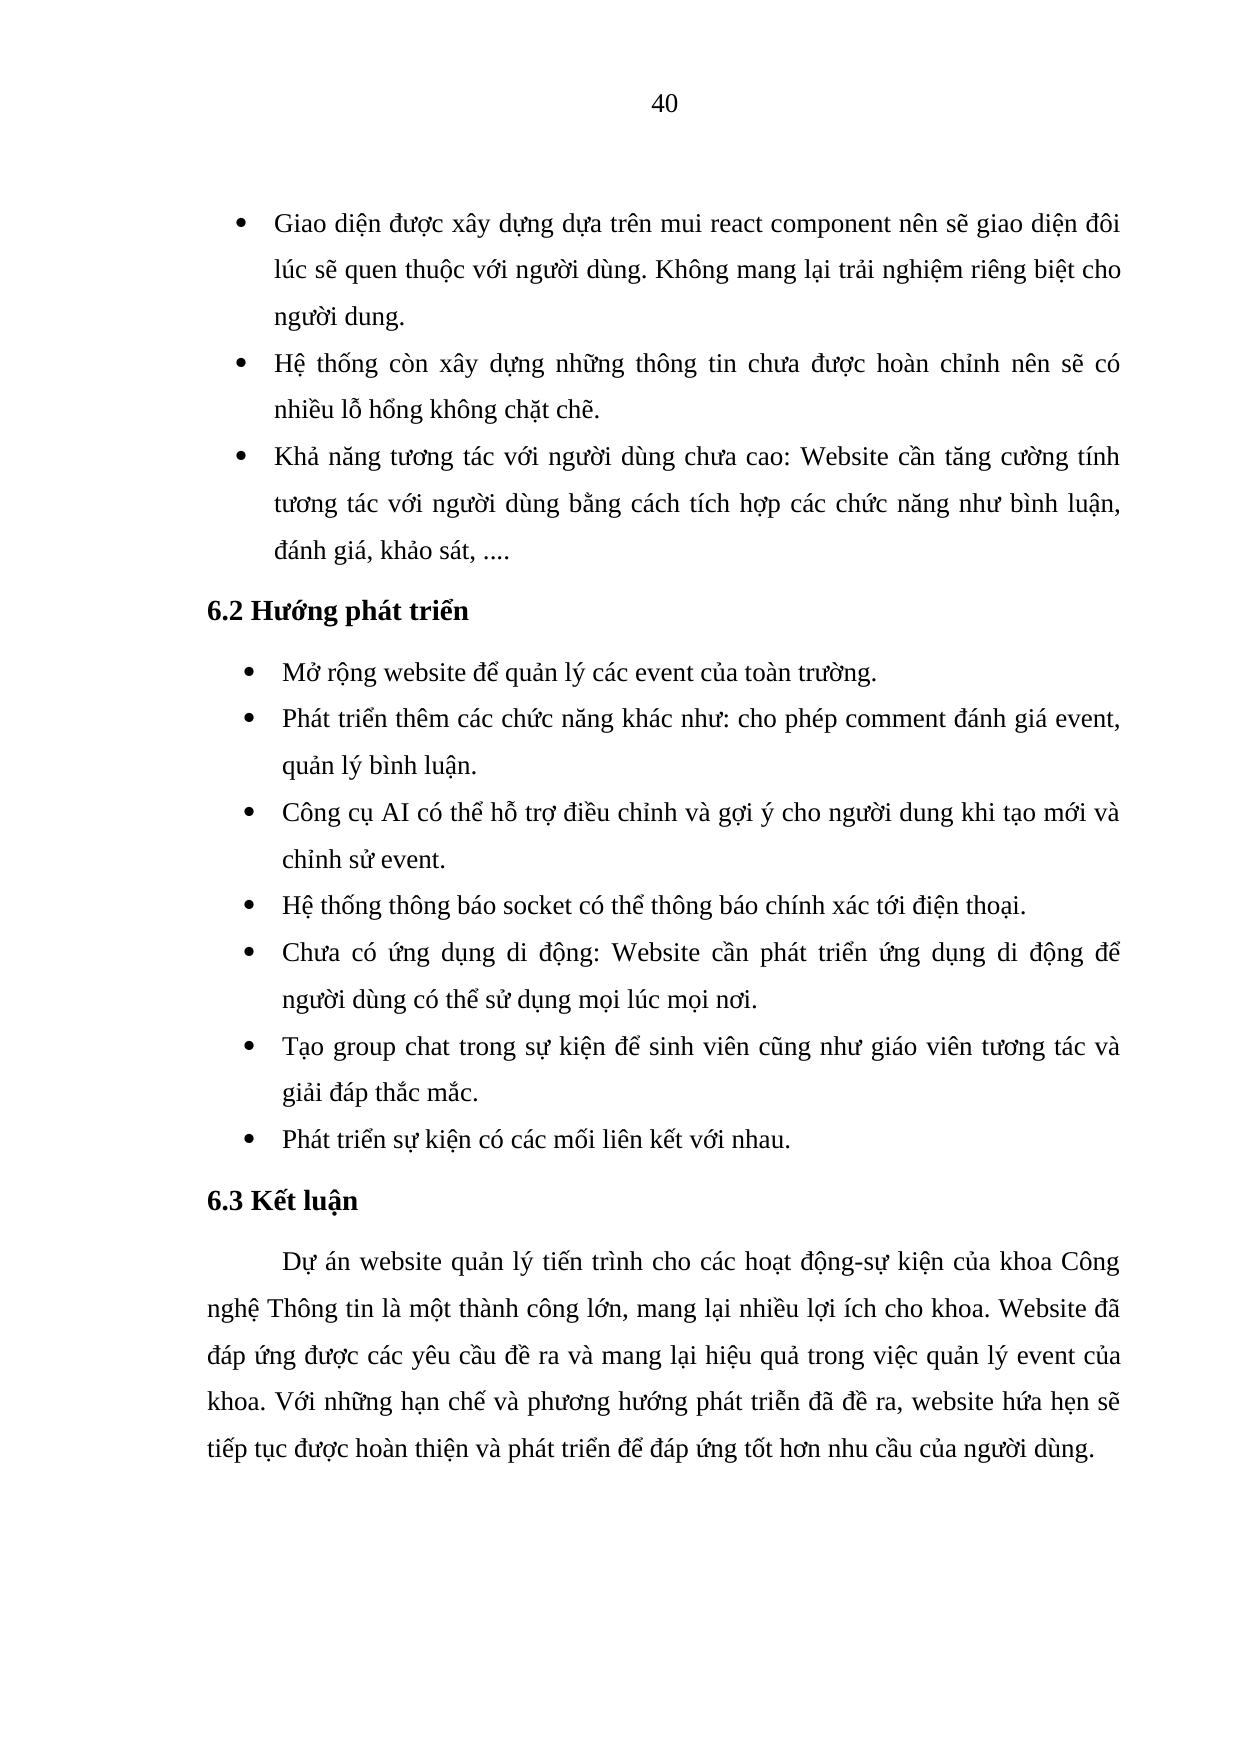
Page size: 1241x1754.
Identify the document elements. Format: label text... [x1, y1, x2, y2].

list Phát triển sự kiện có các mối liên kết với nhau. [244, 1123, 1122, 1154]
list Chưa có ứng dụng di động: Website cần phát triển ứng dụng di động để người dùng có thể sử dụng mọi lúc mọi nơi. [244, 936, 1122, 1014]
list Giao diện được xây dựng dựa trên mui react component nên sẽ giao diện đôi lúc sẽ quen thuộc với người dùng. Không mang lại trải nghiệm riêng biệt cho người dung. [236, 207, 1122, 331]
list Mở rộng website để quản lý các event của toàn trường. [244, 656, 1122, 687]
subtitle Hướng phát triển [207, 593, 1122, 626]
list Công cụ AI có thể hỗ trợ điều chỉnh và gợi ý cho người dung khi tạo mới và chỉnh sử event. [244, 796, 1122, 874]
text Dự án website quản lý tiến trình cho các hoạt động-sự kiện của khoa Công nghệ Thông tin là một thành công lớn, mang lại nhiều lợi ích cho khoa. Website đã đáp ứng được các yêu cầu đề ra và mang lại hiệu quả trong việc quản lý event của khoa. Với những hạn chế và phương hướng phát triễn đã đề ra, website hứa hẹn sẽ tiếp tục được hoàn thiện và phát triển để đáp ứng tốt hơn nhu cầu của người dùng. [207, 1245, 1122, 1463]
list Hệ thống còn xây dựng những thông tin chưa được hoàn chỉnh nên sẽ có nhiều lỗ hổng không chặt chẽ. [236, 347, 1122, 425]
list Phát triển thêm các chức năng khác như: cho phép comment đánh giá event, quản lý bình luận. [244, 703, 1122, 781]
list Hệ thống thông báo socket có thể thông báo chính xác tới điện thoại. [244, 889, 1122, 921]
subtitle Kết luận [207, 1183, 1122, 1216]
list Tạo group chat trong sự kiện để sinh viên cũng như giáo viên tương tác và giải đáp thắc mắc. [244, 1030, 1122, 1108]
list Khả năng tương tác với người dùng chưa cao: Website cần tăng cường tính tương tác với người dùng bằng cách tích hợp các chức năng như bình luận, đánh giá, khảo sát, .... [236, 440, 1122, 565]
